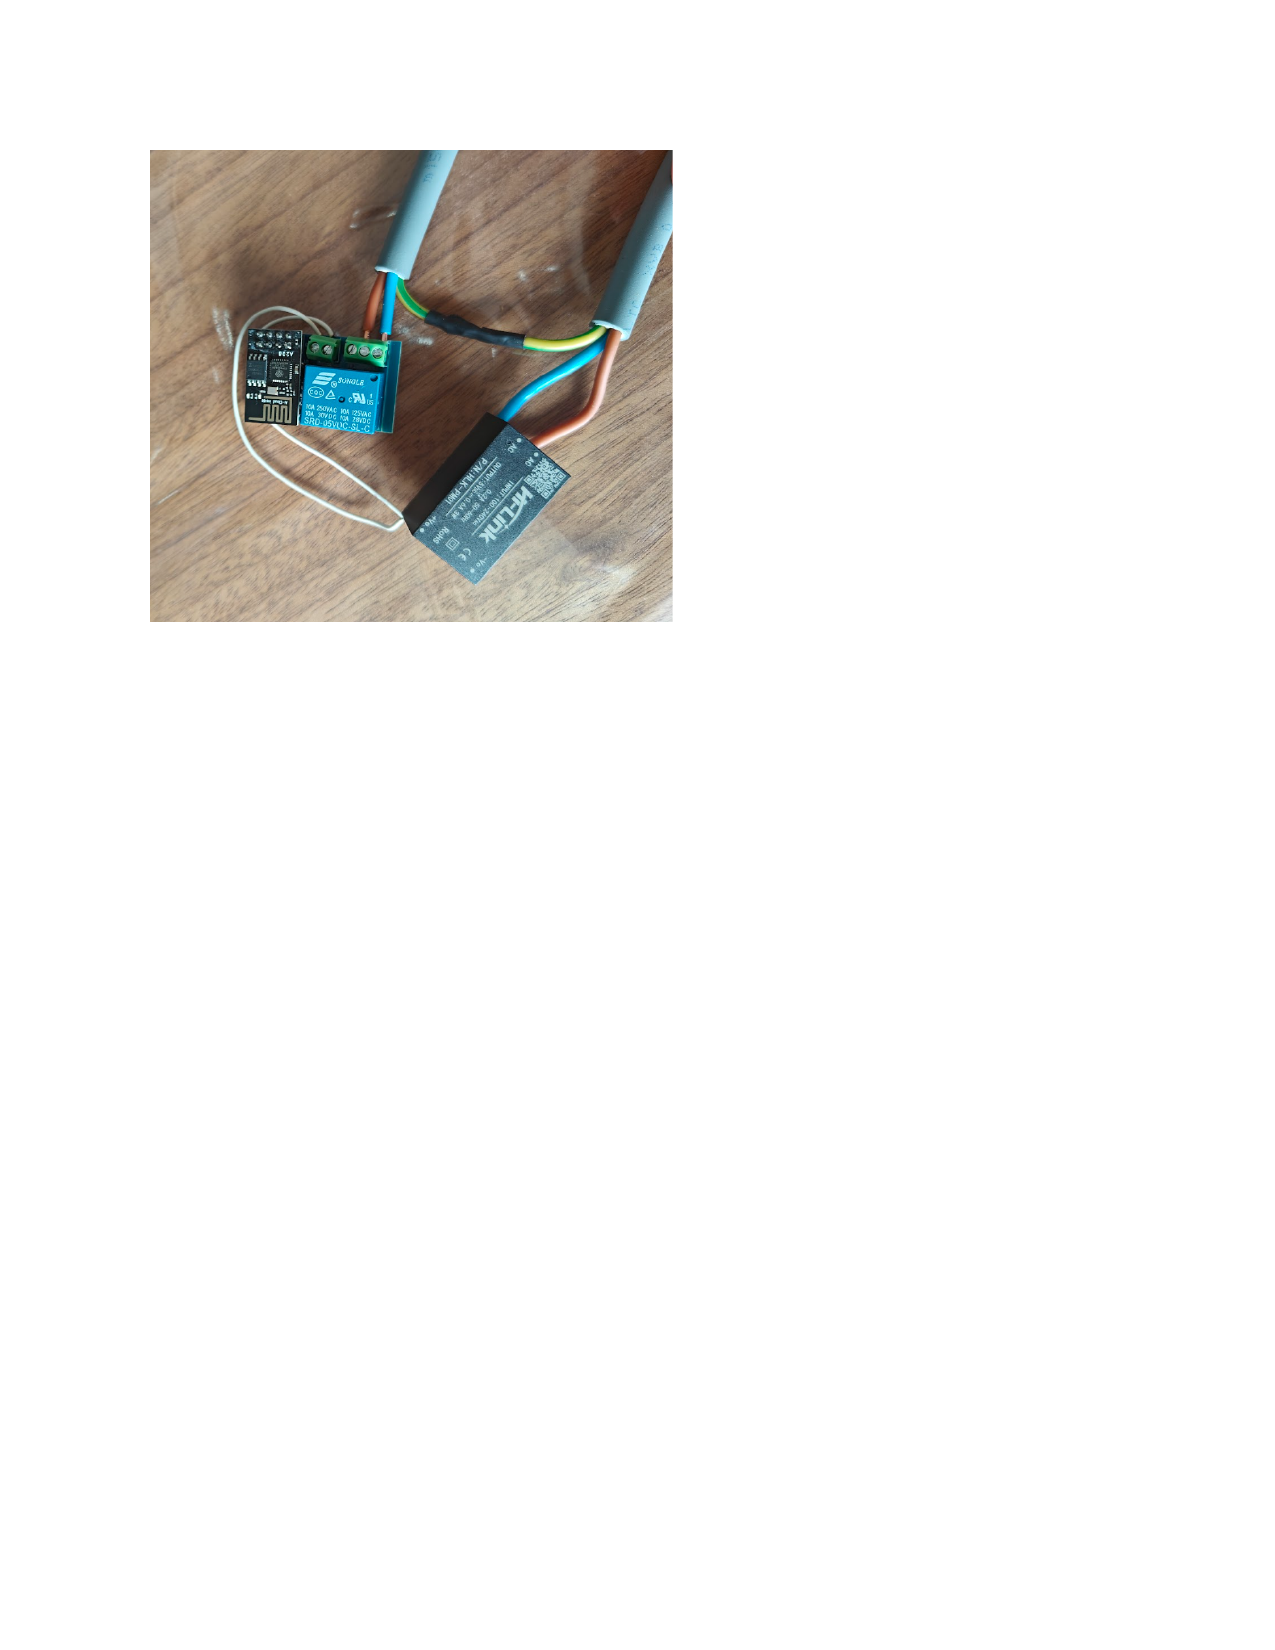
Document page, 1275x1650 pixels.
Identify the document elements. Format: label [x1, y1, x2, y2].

picture [150, 150, 673, 622]
